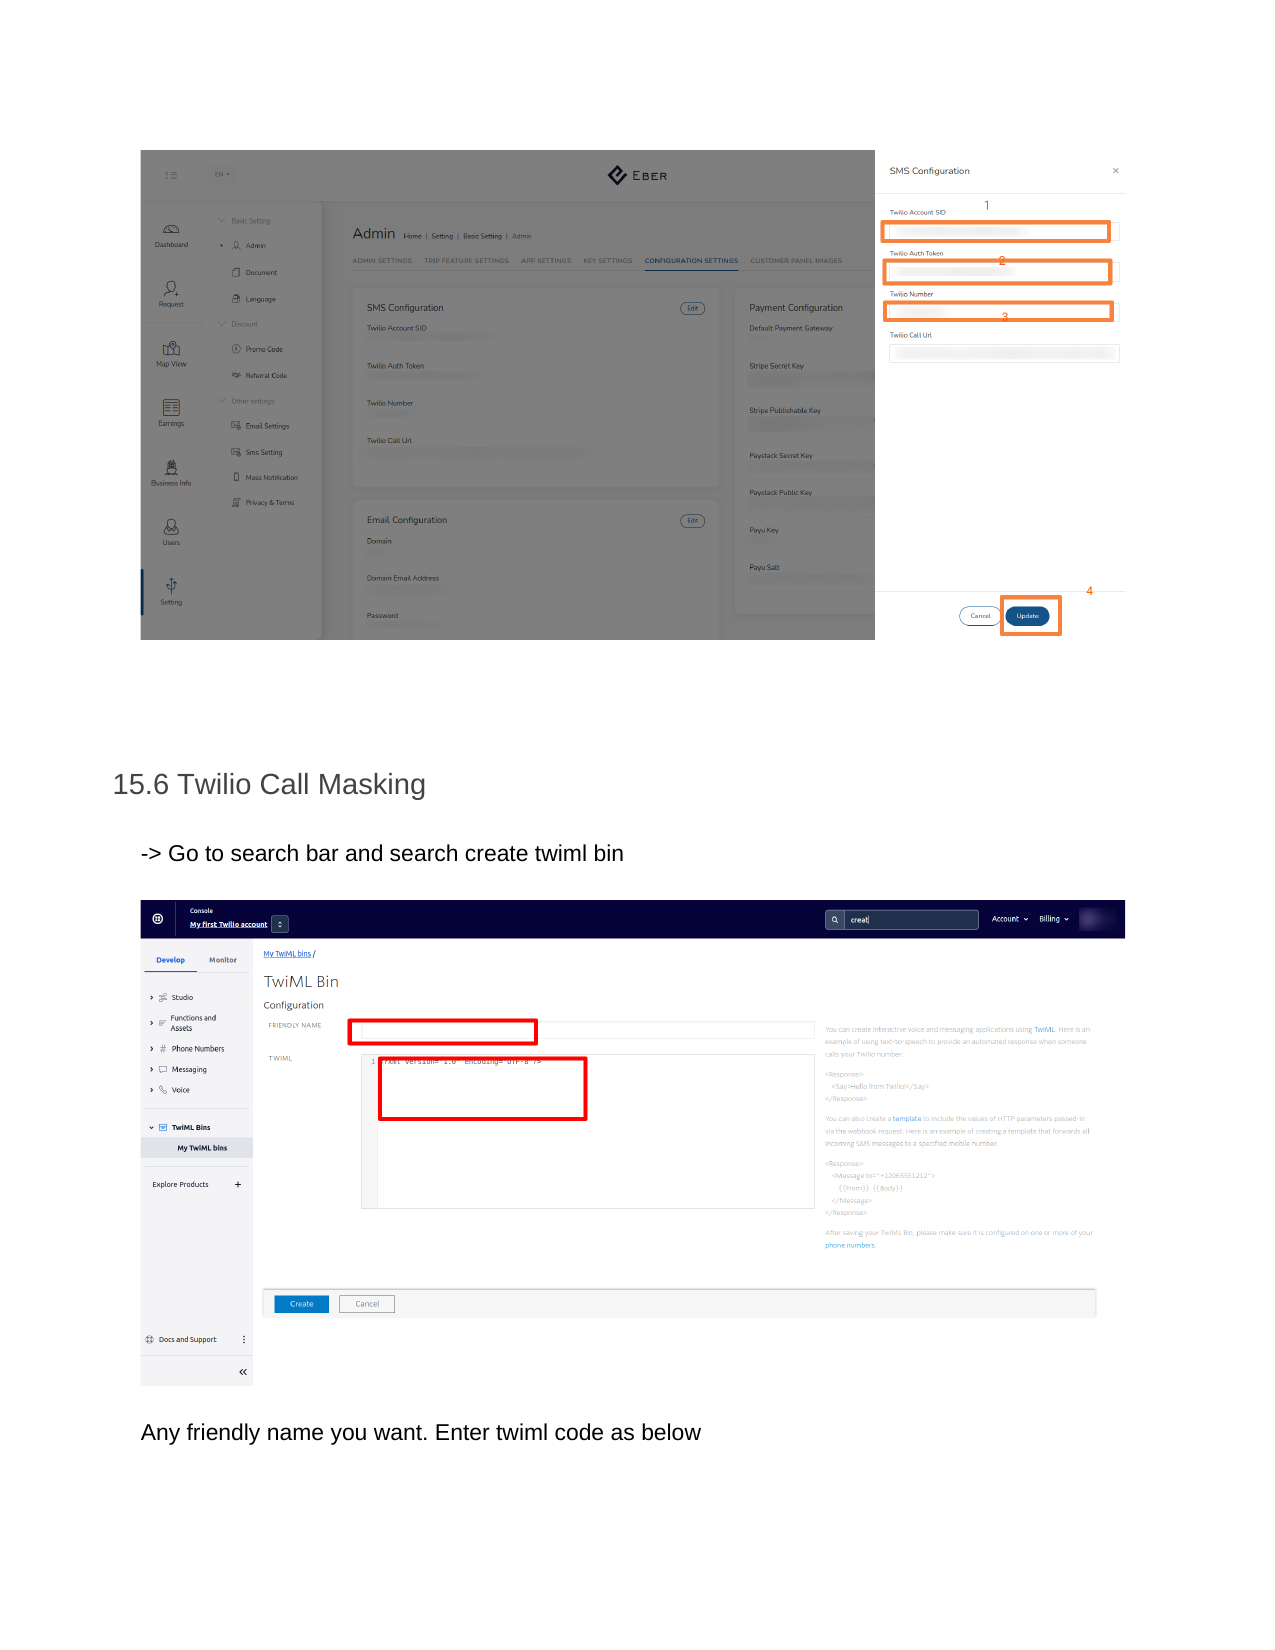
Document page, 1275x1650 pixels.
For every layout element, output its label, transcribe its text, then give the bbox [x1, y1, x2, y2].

subtitle 15.6 Twilio Call Masking [112, 767, 1125, 801]
picture [140, 900, 1125, 1386]
text Any friendly name you want. Enter twiml code as below [141, 1419, 1125, 1446]
picture [140, 150, 1125, 640]
text -> Go to search bar and search create twiml bin [141, 839, 1125, 866]
